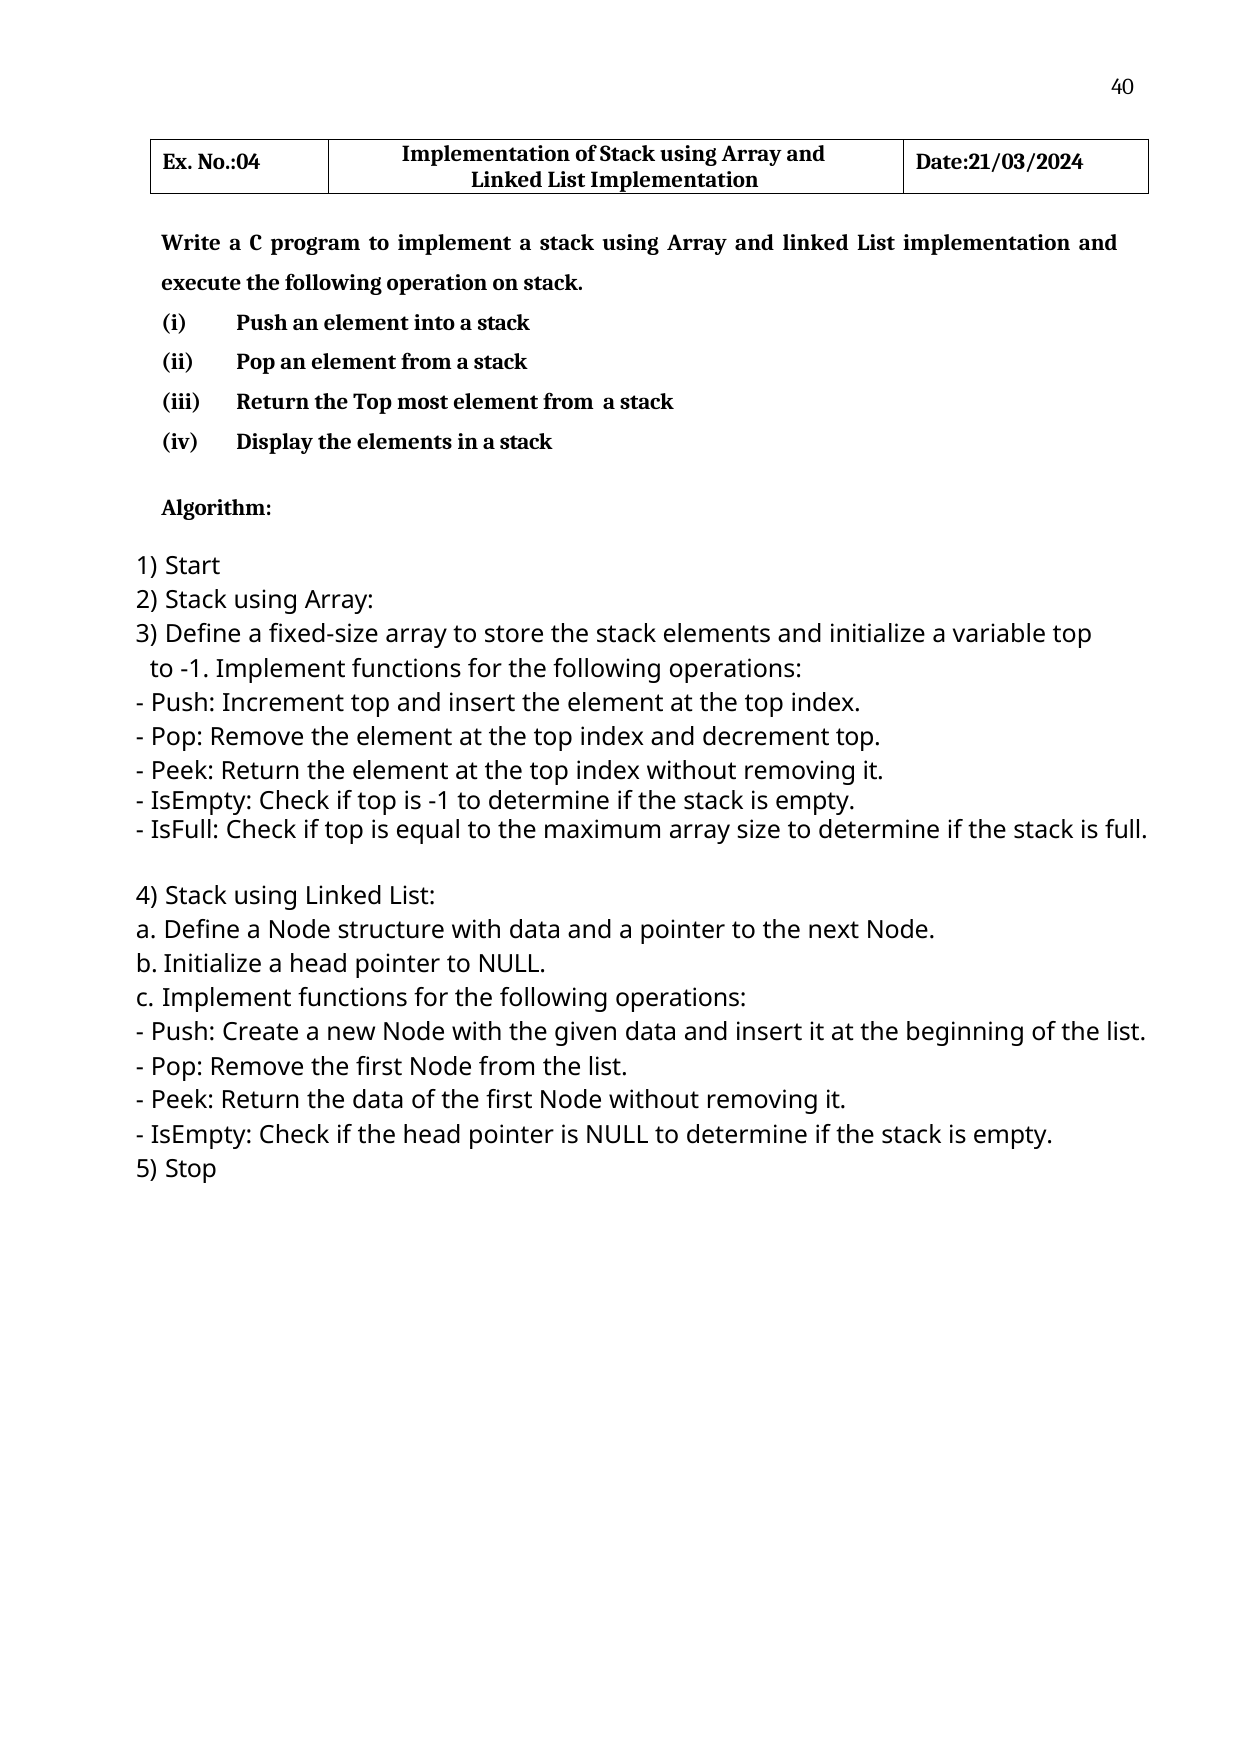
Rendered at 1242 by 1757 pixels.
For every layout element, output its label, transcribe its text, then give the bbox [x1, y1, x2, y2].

list Stack using Array: [136, 582, 1160, 616]
list Define a fixed-size array to store the stack elements and initialize a variable top to -1. Implement functions for the following operations: [135, 616, 1107, 684]
table_header Implementation of Stack using Array and Linked List Implementation [329, 140, 903, 193]
list IsEmpty: Check if top is -1 to determine if the stack is empty. [136, 786, 1160, 815]
list Stop [136, 1150, 1160, 1184]
list Implement functions for the following operations: [136, 980, 1160, 1014]
table_header Ex. No.:04 [151, 140, 328, 193]
list Peek: Return the data of the first Node without removing it. [136, 1082, 1160, 1116]
list IsEmpty: Check if the head pointer is NULL to determine if the stack is empty. [136, 1116, 1160, 1150]
list Push an element into a stack [161, 309, 1160, 336]
list IsFull: Check if top is equal to the maximum array size to determine if the stack is full. [136, 815, 1160, 844]
text Write a C program to implement a stack using Array and linked List implementation and execute the following operation on stack. [161, 230, 1160, 296]
list Define a Node structure with data and a pointer to the next Node. [136, 912, 1160, 946]
list Pop an element from a stack [161, 349, 1160, 376]
list Display the elements in a stack [161, 429, 1160, 455]
text Algorithm: [161, 495, 1160, 521]
list Initialize a head pointer to NULL. [136, 946, 1160, 980]
list Return the Top most element from a stack [161, 389, 1160, 415]
table_header Date:21/03/2024 [904, 140, 1148, 193]
list Peek: Return the element at the top index without removing it. [136, 752, 1160, 786]
list Push: Increment top and insert the element at the top index. [136, 684, 1160, 718]
list Start [136, 548, 1160, 582]
list Push: Create a new Node with the given data and insert it at the beginning of the list. [136, 1014, 1160, 1048]
list Stack using Linked List: [136, 878, 1160, 912]
list Pop: Remove the element at the top index and decrement top. [136, 718, 1160, 752]
list Pop: Remove the first Node from the list. [136, 1048, 1160, 1082]
